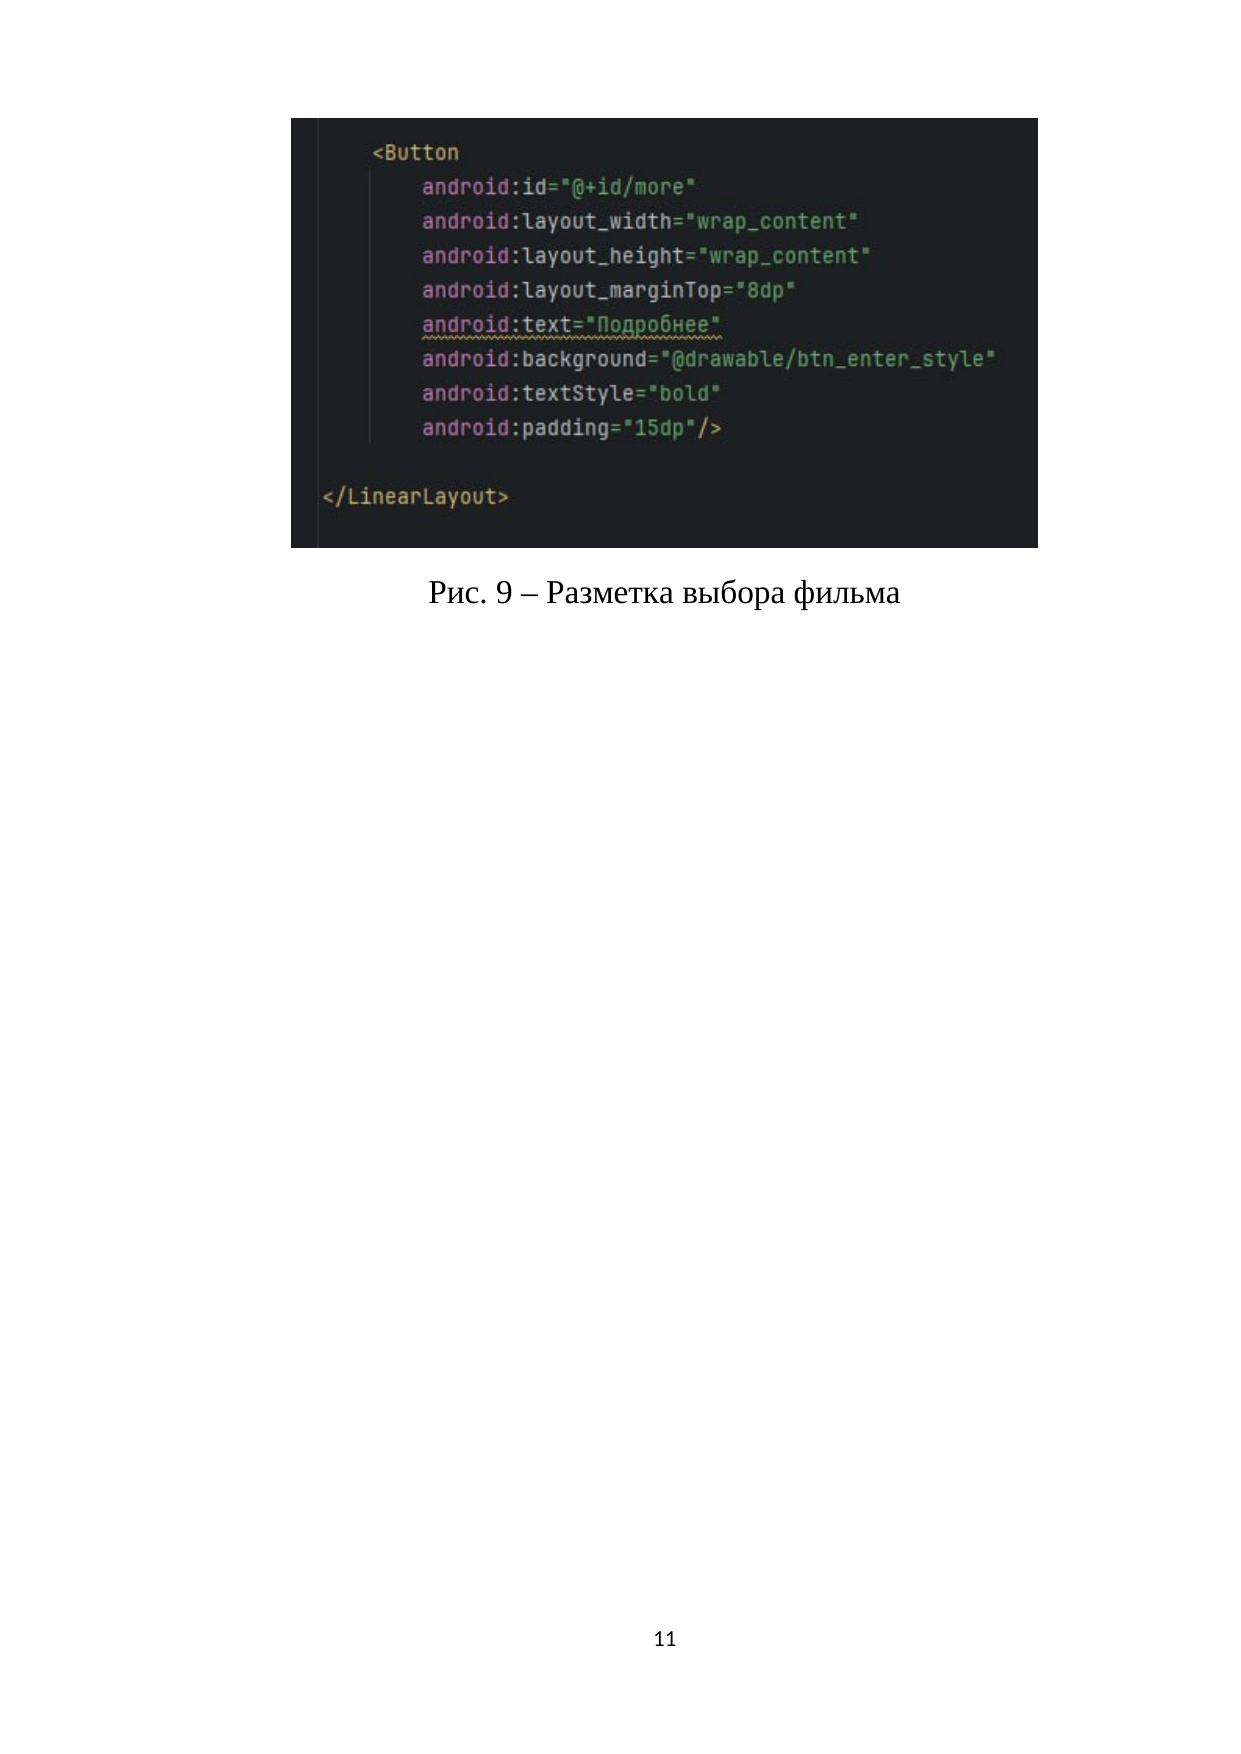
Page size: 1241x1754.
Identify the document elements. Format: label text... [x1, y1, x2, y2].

picture [291, 118, 1038, 548]
text Рис. 9 – Разметка выбора фильма [177, 573, 1152, 611]
